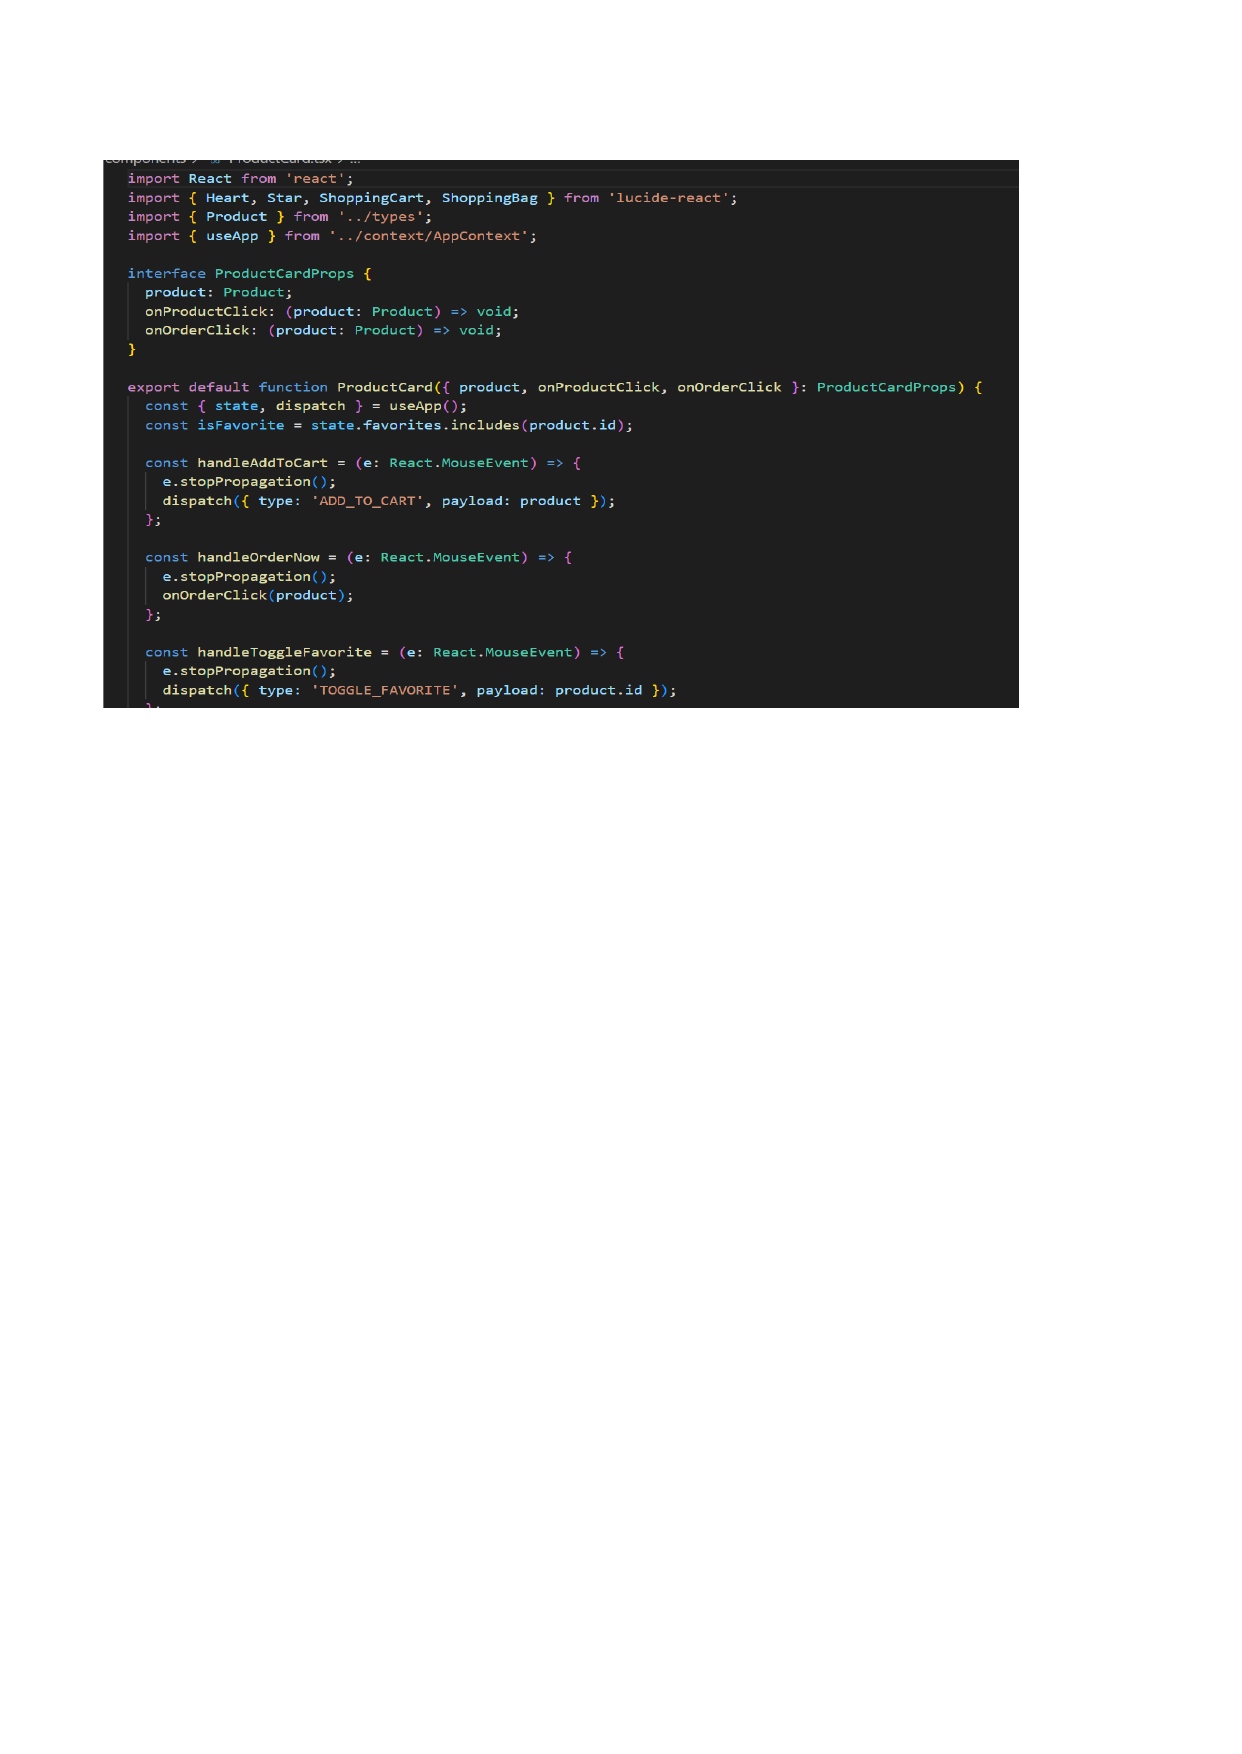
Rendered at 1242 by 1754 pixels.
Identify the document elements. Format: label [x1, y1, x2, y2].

picture [103, 160, 1019, 708]
